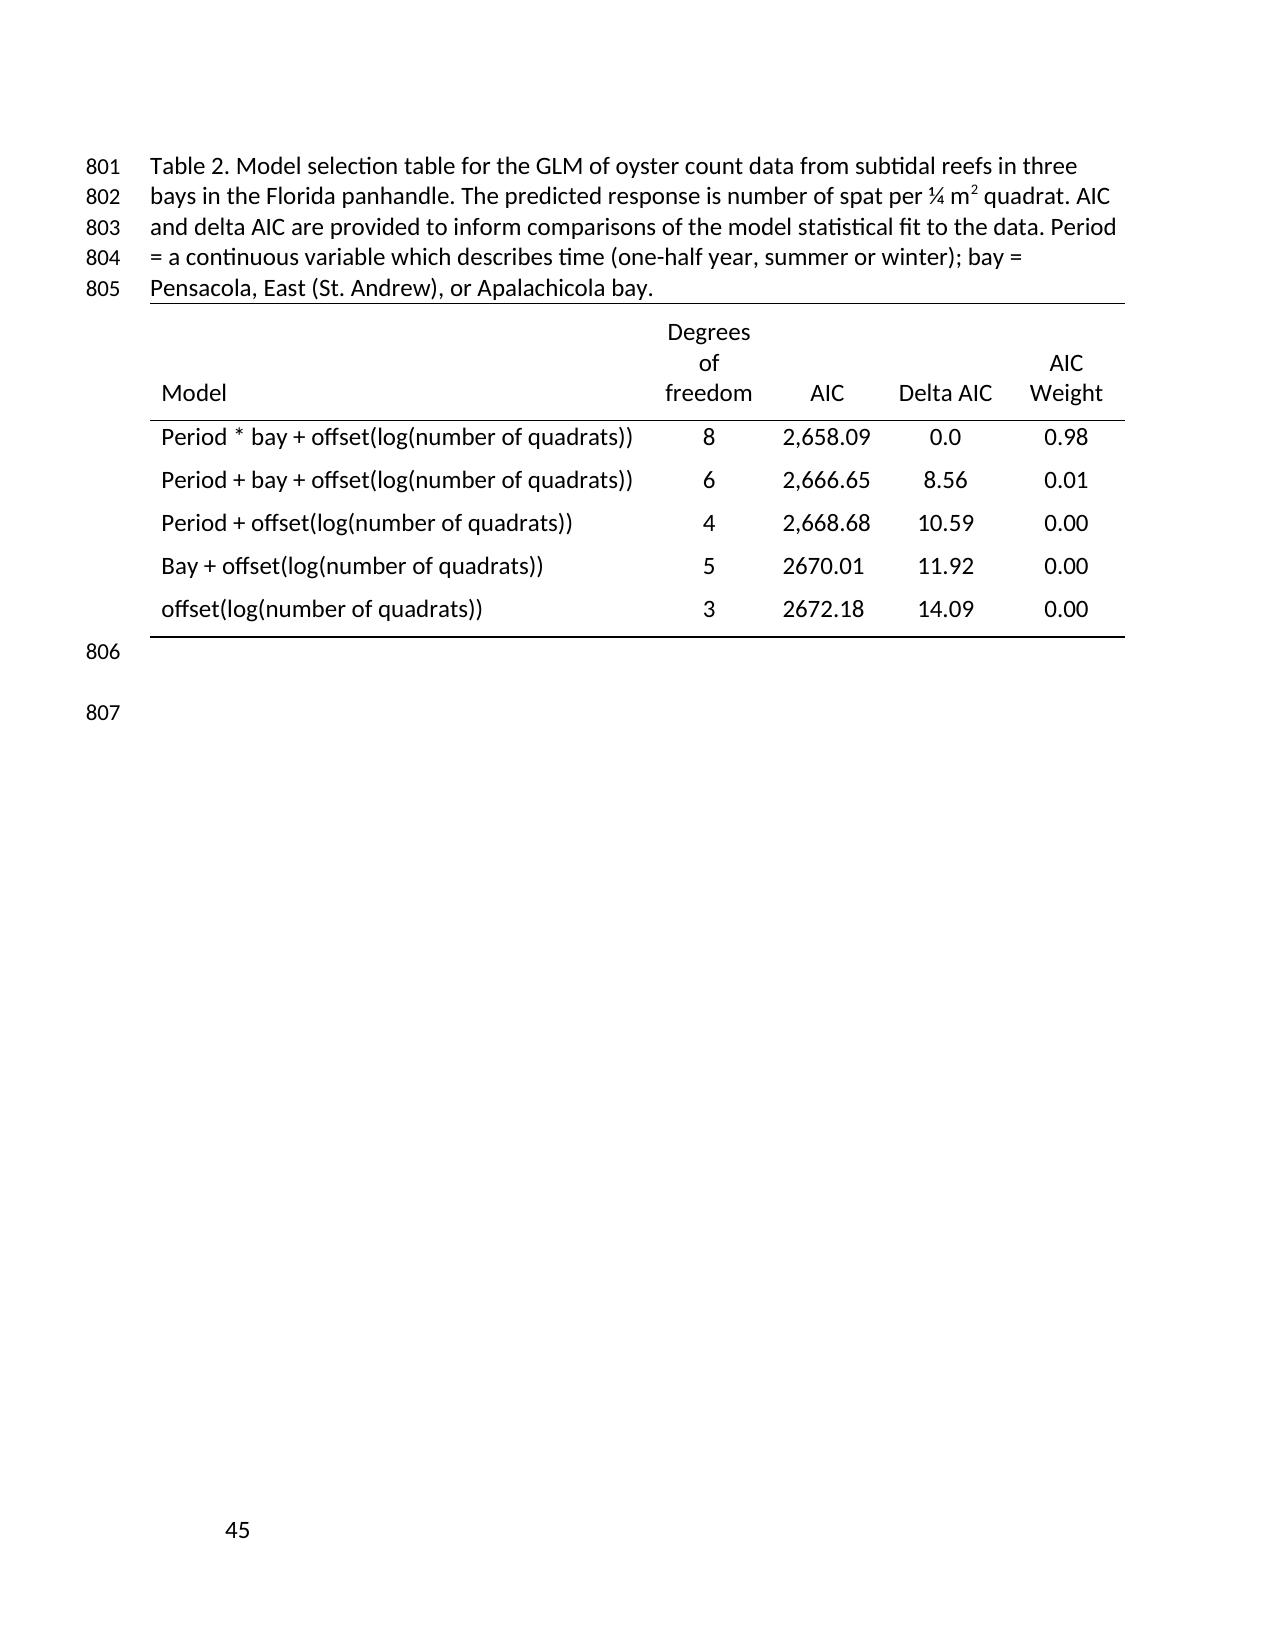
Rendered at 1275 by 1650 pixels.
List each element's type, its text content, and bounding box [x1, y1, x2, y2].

table_cell 0.0 [883, 421, 1008, 464]
table_cell 0.00 [1008, 507, 1125, 550]
table_cell 0.98 [1008, 421, 1125, 464]
table_header Model [150, 304, 647, 420]
table_header Delta AIC [883, 304, 1008, 420]
table_cell 0.00 [1008, 550, 1125, 593]
table_cell 11.92 [883, 550, 1008, 593]
text Table 2. Model selection table for the GLM of oyster count data from subtidal reefs in three bays in the Florida panhandle. The predicted response is number of spat per ¼ m2 quadrat. AIC and delta AIC are provided to inform comparisons of the model statistical fit to the data. Period = a continuous variable which describes time (one-half year, summer or winter); bay = Pensacola, East (St. Andrew), or Apalachicola bay. [150, 150, 1125, 303]
table_cell 14.09 [883, 593, 1008, 636]
table_header Degrees of freedom [647, 304, 771, 420]
table_cell 2,658.09 [771, 421, 883, 464]
table_cell 8 [647, 421, 771, 464]
table_cell Period + offset(log(number of quadrats)) [150, 507, 647, 550]
table_cell offset(log(number of quadrats)) [150, 593, 647, 636]
table_cell 3 [647, 593, 771, 636]
table_header AIC Weight [1008, 304, 1125, 420]
table_cell 2672.18 [771, 593, 883, 636]
table_cell 5 [647, 550, 771, 593]
table_cell Period + bay + offset(log(number of quadrats)) [150, 464, 647, 507]
table_header AIC [771, 304, 883, 420]
table_cell 10.59 [883, 507, 1008, 550]
table_cell 0.00 [1008, 593, 1125, 636]
table_cell 0.01 [1008, 464, 1125, 507]
table_cell 2,668.68 [771, 507, 883, 550]
table_cell 8.56 [883, 464, 1008, 507]
table_cell Bay + offset(log(number of quadrats)) [150, 550, 647, 593]
table_cell 4 [647, 507, 771, 550]
table_cell 6 [647, 464, 771, 507]
table_cell Period * bay + offset(log(number of quadrats)) [150, 421, 647, 464]
table_cell 2670.01 [771, 550, 883, 593]
table_cell 2,666.65 [771, 464, 883, 507]
